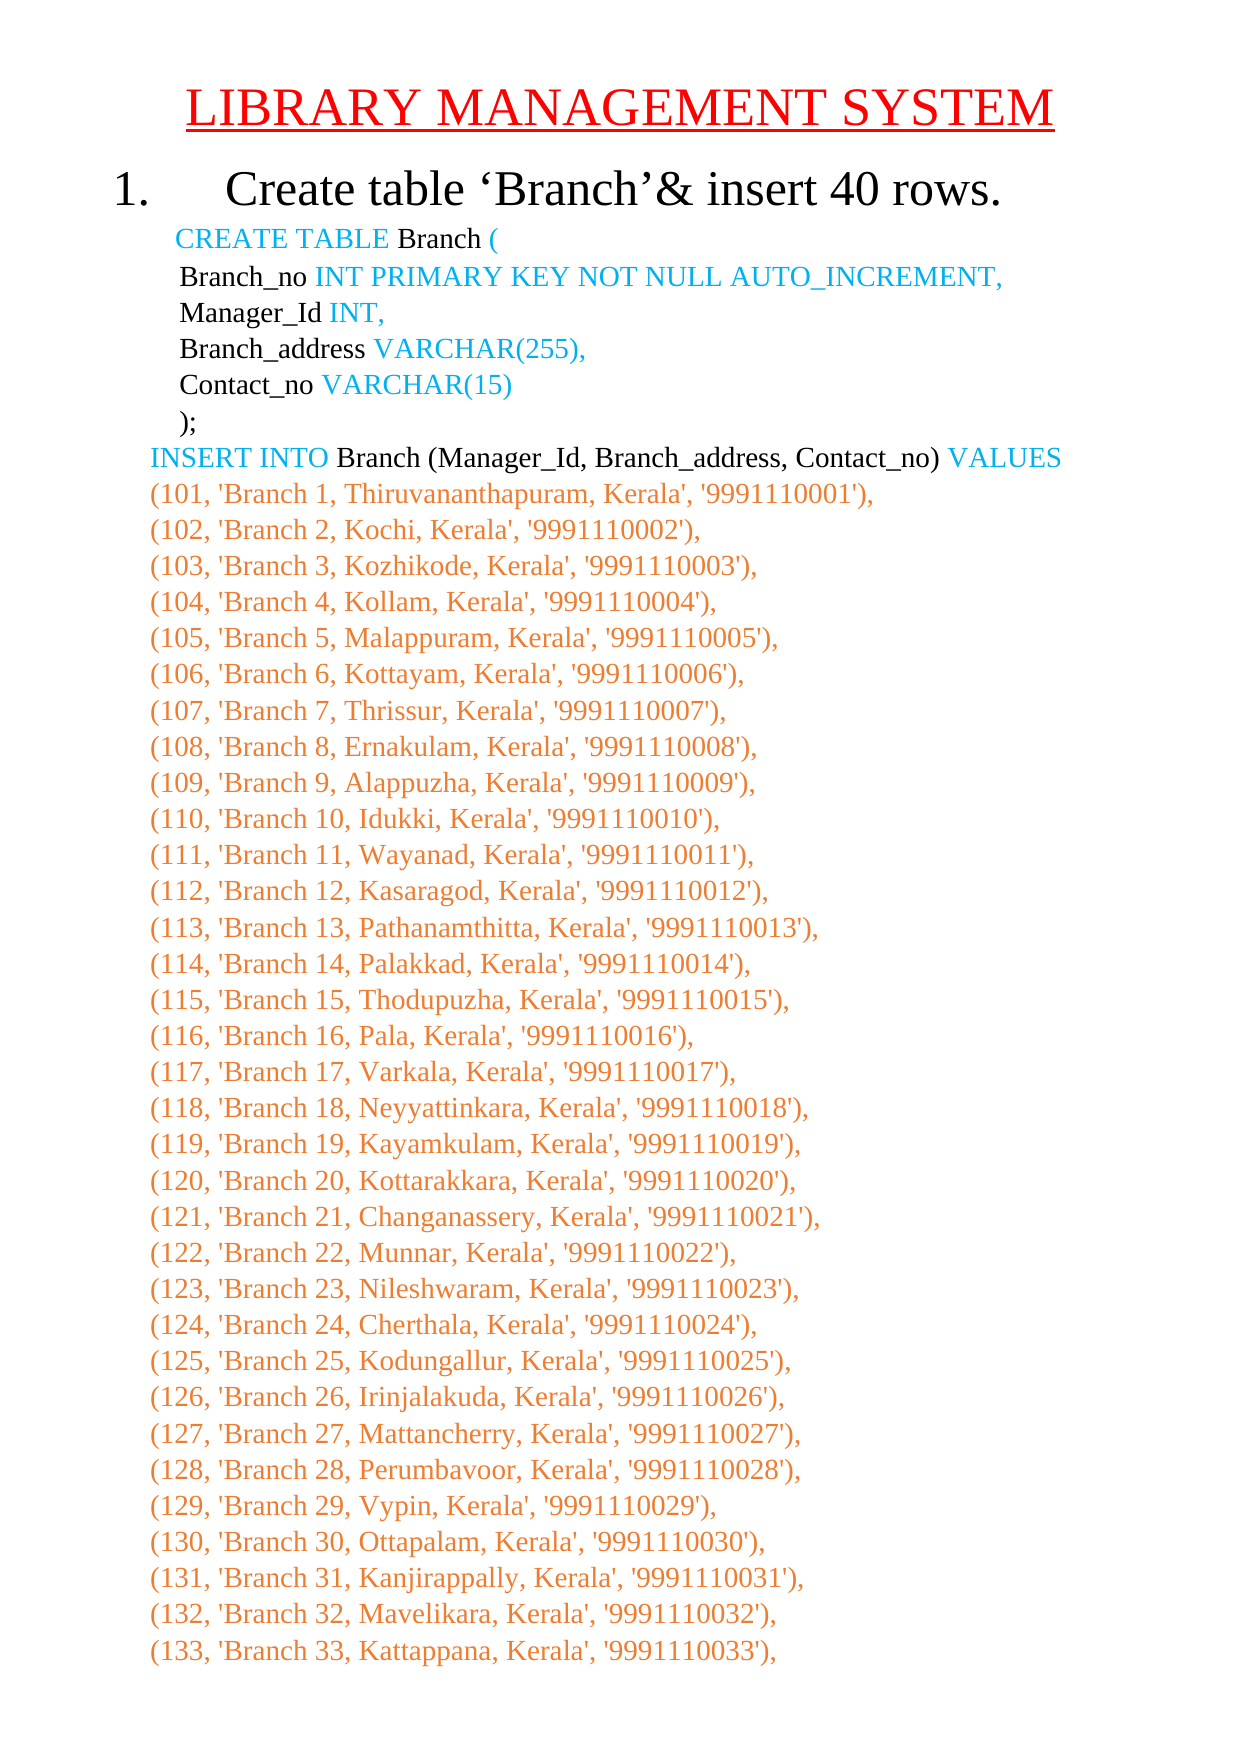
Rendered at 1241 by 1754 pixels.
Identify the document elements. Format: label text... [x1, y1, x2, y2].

list (105, 'Branch 5, Malappuram, Kerala', '9991110005'), [150, 621, 1165, 654]
list (113, 'Branch 13, Pathanamthitta, Kerala', '9991110013'), [150, 910, 1165, 943]
list CREATE TABLE Branch ( [150, 221, 1165, 254]
list (110, 'Branch 10, Idukki, Kerala', '9991110010'), [150, 801, 1165, 835]
text LIBRARY MANAGEMENT SYSTEM [75, 75, 1165, 137]
list (112, 'Branch 12, Kasaragod, Kerala', '9991110012'), [150, 873, 1165, 907]
list Contact_no VARCHAR(15) [150, 367, 1165, 401]
list Create table ‘Branch’& insert 40 rows. [112, 159, 1165, 216]
list (109, 'Branch 9, Alappuzha, Kerala', '9991110009'), [150, 765, 1165, 799]
list Branch_address VARCHAR(255), [150, 331, 1165, 365]
list (122, 'Branch 22, Munnar, Kerala', '9991110022'), [150, 1235, 1165, 1268]
list (103, 'Branch 3, Kozhikode, Kerala', '9991110003'), [150, 548, 1165, 582]
list (117, 'Branch 17, Varkala, Kerala', '9991110017'), [150, 1054, 1165, 1088]
list (127, 'Branch 27, Mattancherry, Kerala', '9991110027'), [150, 1416, 1165, 1449]
list (102, 'Branch 2, Kochi, Kerala', '9991110002'), [150, 512, 1165, 546]
list (108, 'Branch 8, Ernakulam, Kerala', '9991110008'), [150, 729, 1165, 762]
list (121, 'Branch 21, Changanassery, Kerala', '9991110021'), [150, 1199, 1165, 1232]
list (118, 'Branch 18, Neyyattinkara, Kerala', '9991110018'), [150, 1090, 1165, 1124]
list (130, 'Branch 30, Ottapalam, Kerala', '9991110030'), [150, 1524, 1165, 1558]
list (131, 'Branch 31, Kanjirappally, Kerala', '9991110031'), [150, 1560, 1165, 1594]
list (101, 'Branch 1, Thiruvananthapuram, Kerala', '9991110001'), [150, 476, 1165, 509]
list ); [150, 404, 1165, 437]
list (104, 'Branch 4, Kollam, Kerala', '9991110004'), [150, 584, 1165, 618]
list (132, 'Branch 32, Mavelikara, Kerala', '9991110032'), [150, 1596, 1165, 1630]
list (114, 'Branch 14, Palakkad, Kerala', '9991110014'), [150, 946, 1165, 979]
list (119, 'Branch 19, Kayamkulam, Kerala', '9991110019'), [150, 1127, 1165, 1160]
list (107, 'Branch 7, Thrissur, Kerala', '9991110007'), [150, 693, 1165, 726]
list (124, 'Branch 24, Cherthala, Kerala', '9991110024'), [150, 1307, 1165, 1341]
list (116, 'Branch 16, Pala, Kerala', '9991110016'), [150, 1018, 1165, 1052]
list (115, 'Branch 15, Thodupuzha, Kerala', '9991110015'), [150, 982, 1165, 1016]
list (125, 'Branch 25, Kodungallur, Kerala', '9991110025'), [150, 1343, 1165, 1377]
list Branch_no INT PRIMARY KEY NOT NULL AUTO_INCREMENT, [150, 259, 1165, 293]
list (133, 'Branch 33, Kattappana, Kerala', '9991110033'), [150, 1633, 1165, 1666]
list (111, 'Branch 11, Wayanad, Kerala', '9991110011'), [150, 837, 1165, 871]
list (128, 'Branch 28, Perumbavoor, Kerala', '9991110028'), [150, 1452, 1165, 1485]
list (120, 'Branch 20, Kottarakkara, Kerala', '9991110020'), [150, 1163, 1165, 1196]
list (129, 'Branch 29, Vypin, Kerala', '9991110029'), [150, 1488, 1165, 1522]
list Manager_Id INT, [150, 295, 1165, 329]
list INSERT INTO Branch (Manager_Id, Branch_address, Contact_no) VALUES [150, 440, 1165, 473]
list (106, 'Branch 6, Kottayam, Kerala', '9991110006'), [150, 657, 1165, 690]
list (123, 'Branch 23, Nileshwaram, Kerala', '9991110023'), [150, 1271, 1165, 1305]
list (126, 'Branch 26, Irinjalakuda, Kerala', '9991110026'), [150, 1379, 1165, 1413]
